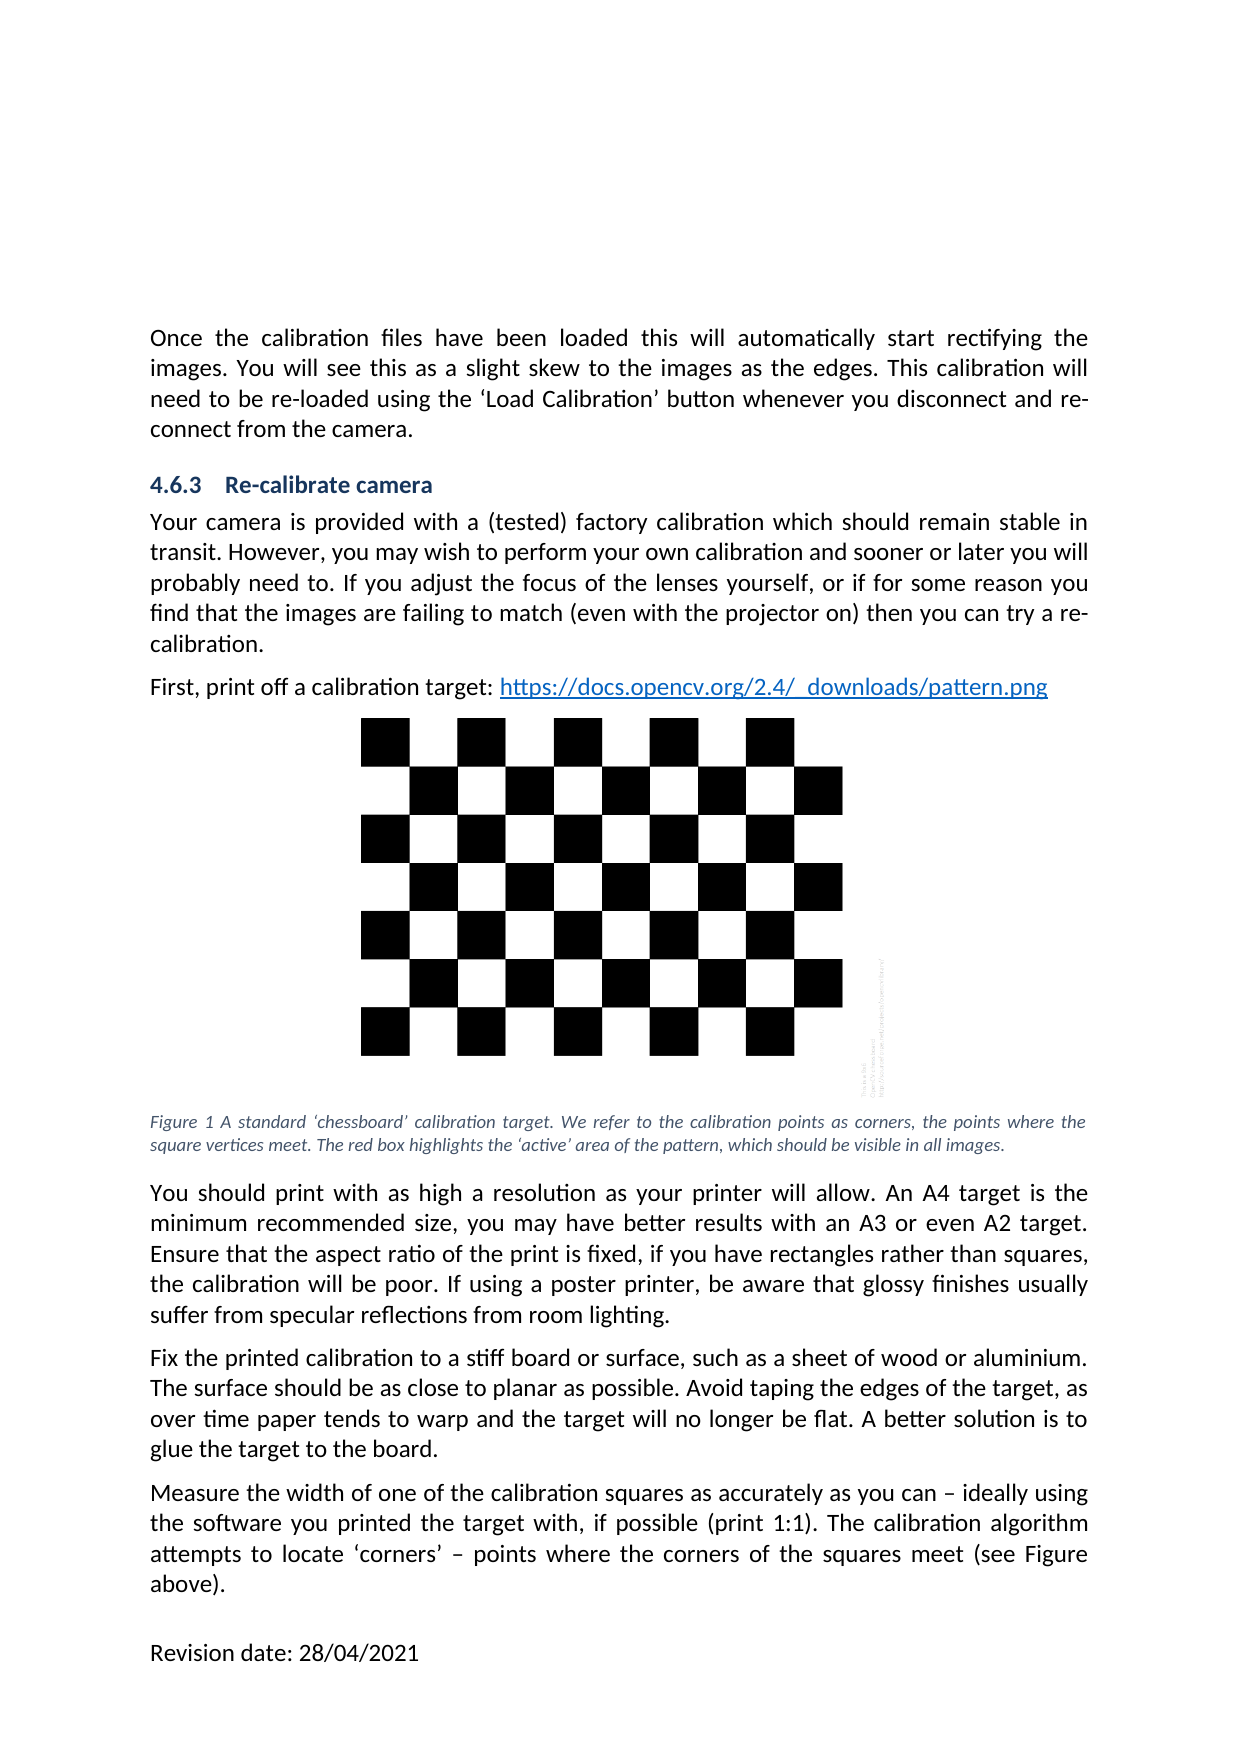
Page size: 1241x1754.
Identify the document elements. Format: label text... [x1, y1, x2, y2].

text Fix the printed calibration to a stiff board or surface, such as a sheet of wood or aluminium. The surface should be as close to planar as possible. Avoid taping the edges of the target, as over time paper tends to warp and the target will no longer be flat. A better solution is to glue the target to the board. [150, 1342, 1090, 1464]
text Your camera is provided with a (tested) factory calibration which should remain stable in transit. However, you may wish to perform your own calibration and sooner or later you will probably need to. If you adjust the focus of the lenses yourself, or if for some reason you find that the images are failing to match (even with the projector on) then you can try a re-calibration. [150, 506, 1090, 658]
text Figure 1 A standard ‘chessboard’ calibration target. We refer to the calibration points as corners, the points where the square vertices meet. The red box highlights the ‘active’ area of the pattern, which should be visible in all images. [150, 1110, 1090, 1156]
text Measure the width of one of the calibration squares as accurately as you can – ideally using the software you printed the target with, if possible (print 1:1). The calibration algorithm attempts to locate ‘corners’ – points where the corners of the squares meet (see Figure above). [150, 1477, 1090, 1599]
subtitle Re-calibrate camera [150, 469, 1090, 500]
text Once the calibration files have been loaded this will automatically start rectifying the images. You will see this as a slight skew to the images as the edges. This calibration will need to be re-loaded using the ‘Load Calibration’ button whenever you disconnect and re-connect from the camera. [150, 322, 1090, 444]
text You should print with as high a resolution as your printer will allow. An A4 target is the minimum recommended size, you may have better results with an A3 or even A2 target. Ensure that the aspect ratio of the print is fixed, if you have rectangles rather than squares, the calibration will be poor. If using a poster printer, be aware that glossy finishes usually suffer from specular reflections from room lighting. [150, 1177, 1090, 1329]
text First, print off a calibration target: https://docs.opencv.org/2.4/_downloads/pattern.png [150, 671, 1090, 702]
picture [356, 714, 885, 1098]
